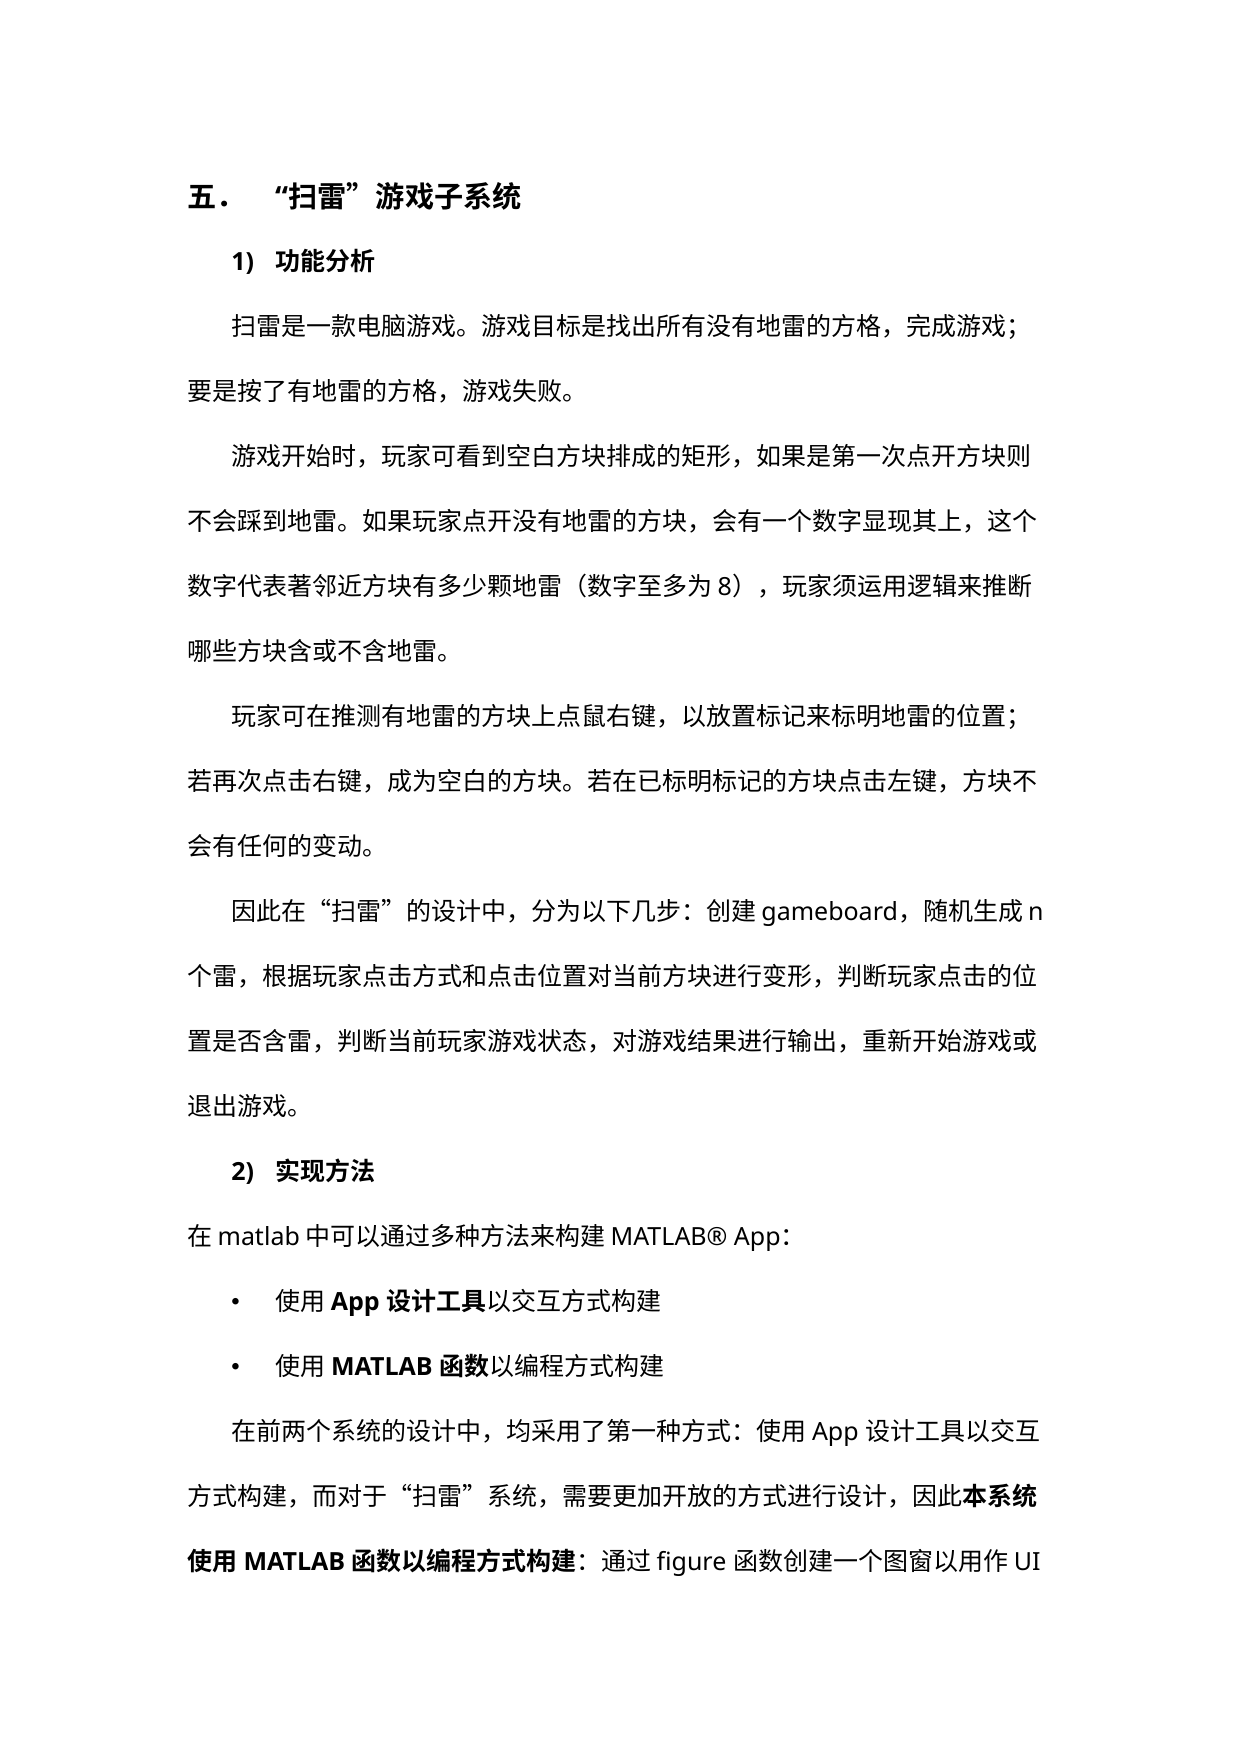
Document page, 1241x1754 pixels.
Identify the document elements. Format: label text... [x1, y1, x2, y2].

text 游戏开始时，玩家可看到空白方块排成的矩形，如果是第一次点开方块则不会踩到地雷。如果玩家点开没有地雷的方块，会有一个数字显现其上，这个数字代表著邻近方块有多少颗地雷（数字至多为8），玩家须运用逻辑来推断哪些方块含或不含地雷。 [187, 422, 1053, 682]
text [187, 1397, 1053, 1592]
text 玩家可在推测有地雷的方块上点鼠右键，以放置标记来标明地雷的位置；若再次点击右键，成为空白的方块。若在已标明标记的方块点击左键，方块不会有任何的变动。 [187, 682, 1053, 877]
list 功能分析 [231, 227, 1053, 292]
list 使用 App 设计工具以交互方式构建 [231, 1267, 1053, 1332]
text 因此在“扫雷”的设计中，分为以下几步：创建gameboard，随机生成n个雷，根据玩家点击方式和点击位置对当前方块进行变形，判断玩家点击的位置是否含雷，判断当前玩家游戏状态，对游戏结果进行输出，重新开始游戏或退出游戏。 [187, 877, 1053, 1137]
text 在matlab中可以通过多种方法来构建 MATLAB® App： [187, 1202, 1053, 1267]
list “扫雷”游戏子系统 [187, 162, 1053, 227]
text 扫雷是一款电脑游戏。游戏目标是找出所有没有地雷的方格，完成游戏；要是按了有地雷的方格，游戏失败。 [187, 292, 1053, 422]
list 实现方法 [231, 1137, 1053, 1202]
list 使用 MATLAB 函数以编程方式构建 [231, 1332, 1053, 1397]
